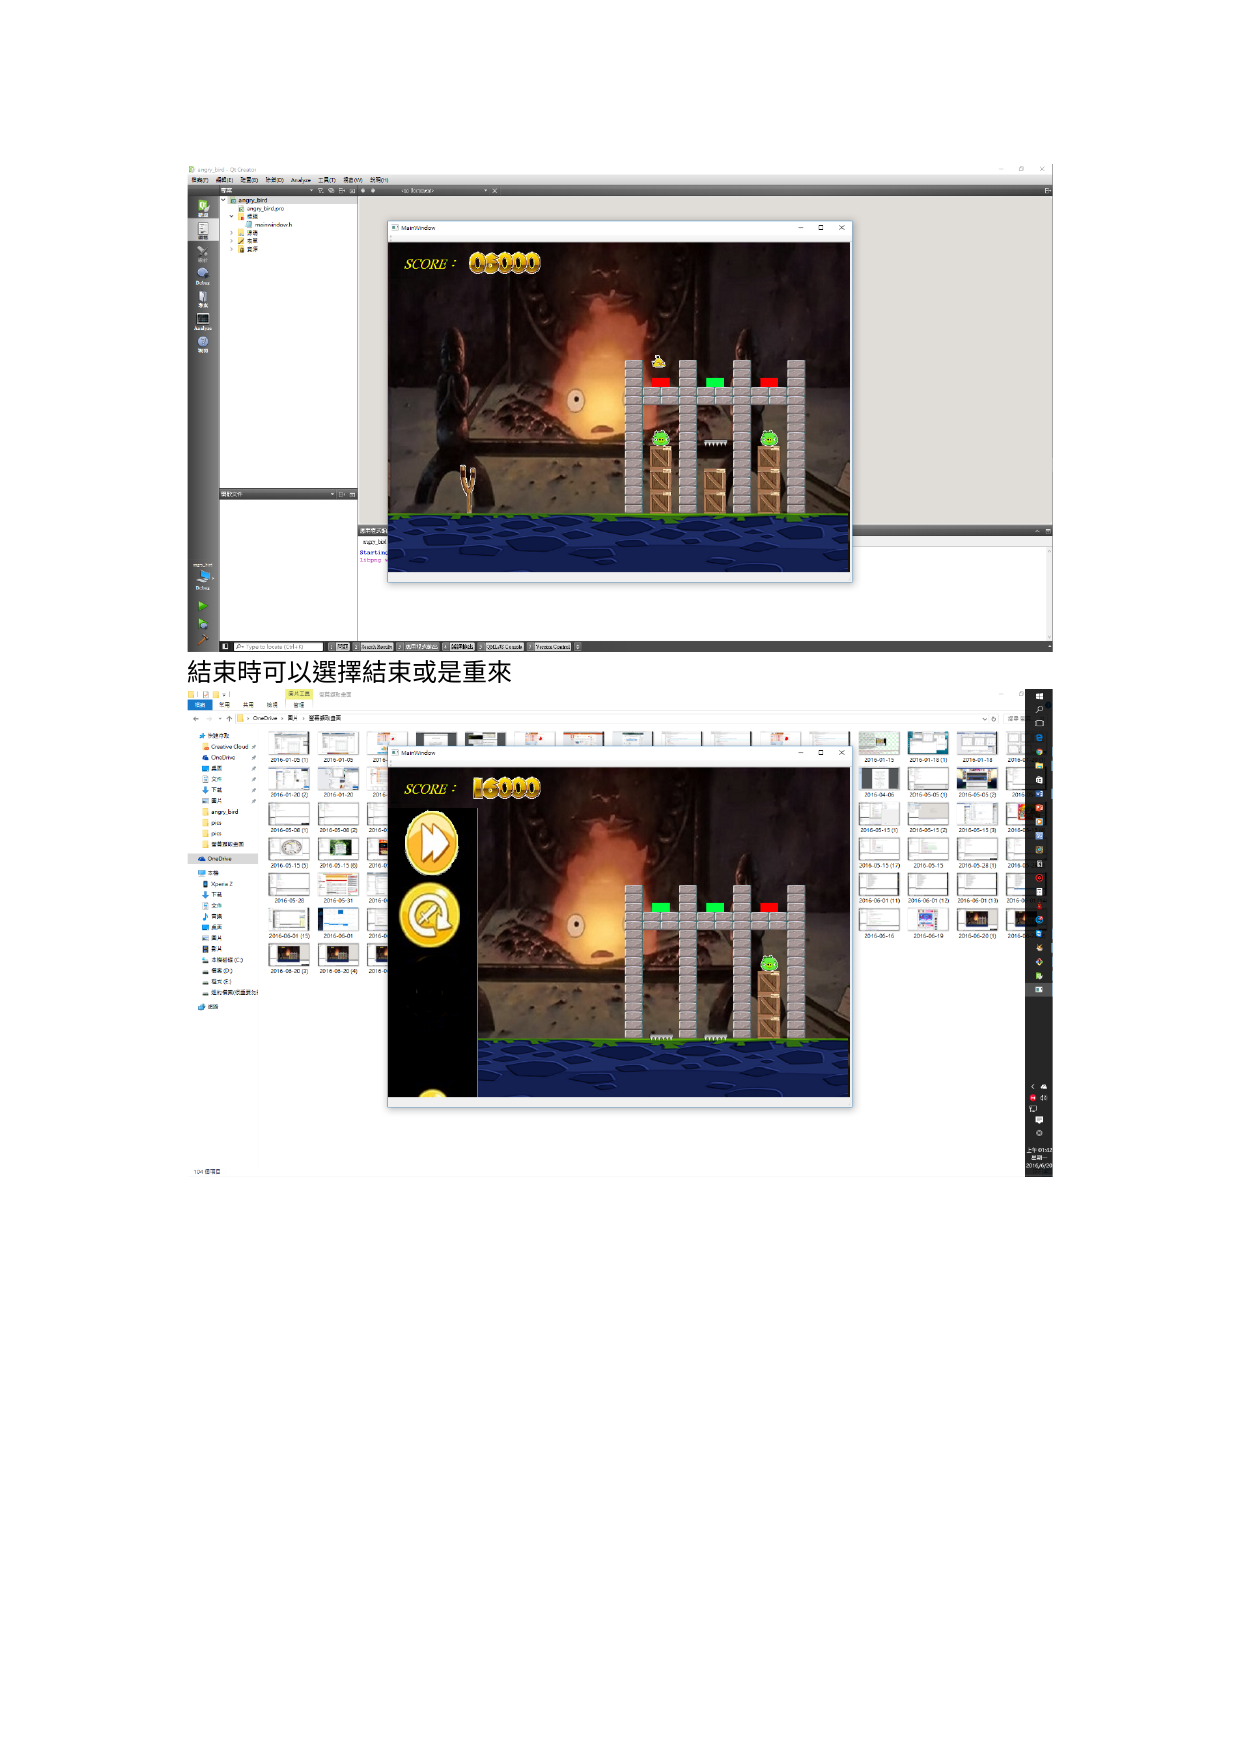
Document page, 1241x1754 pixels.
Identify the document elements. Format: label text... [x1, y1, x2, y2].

text 結束時可以選擇結束或是重來 [187, 652, 1053, 689]
picture [187, 689, 1053, 1177]
picture [187, 164, 1053, 652]
